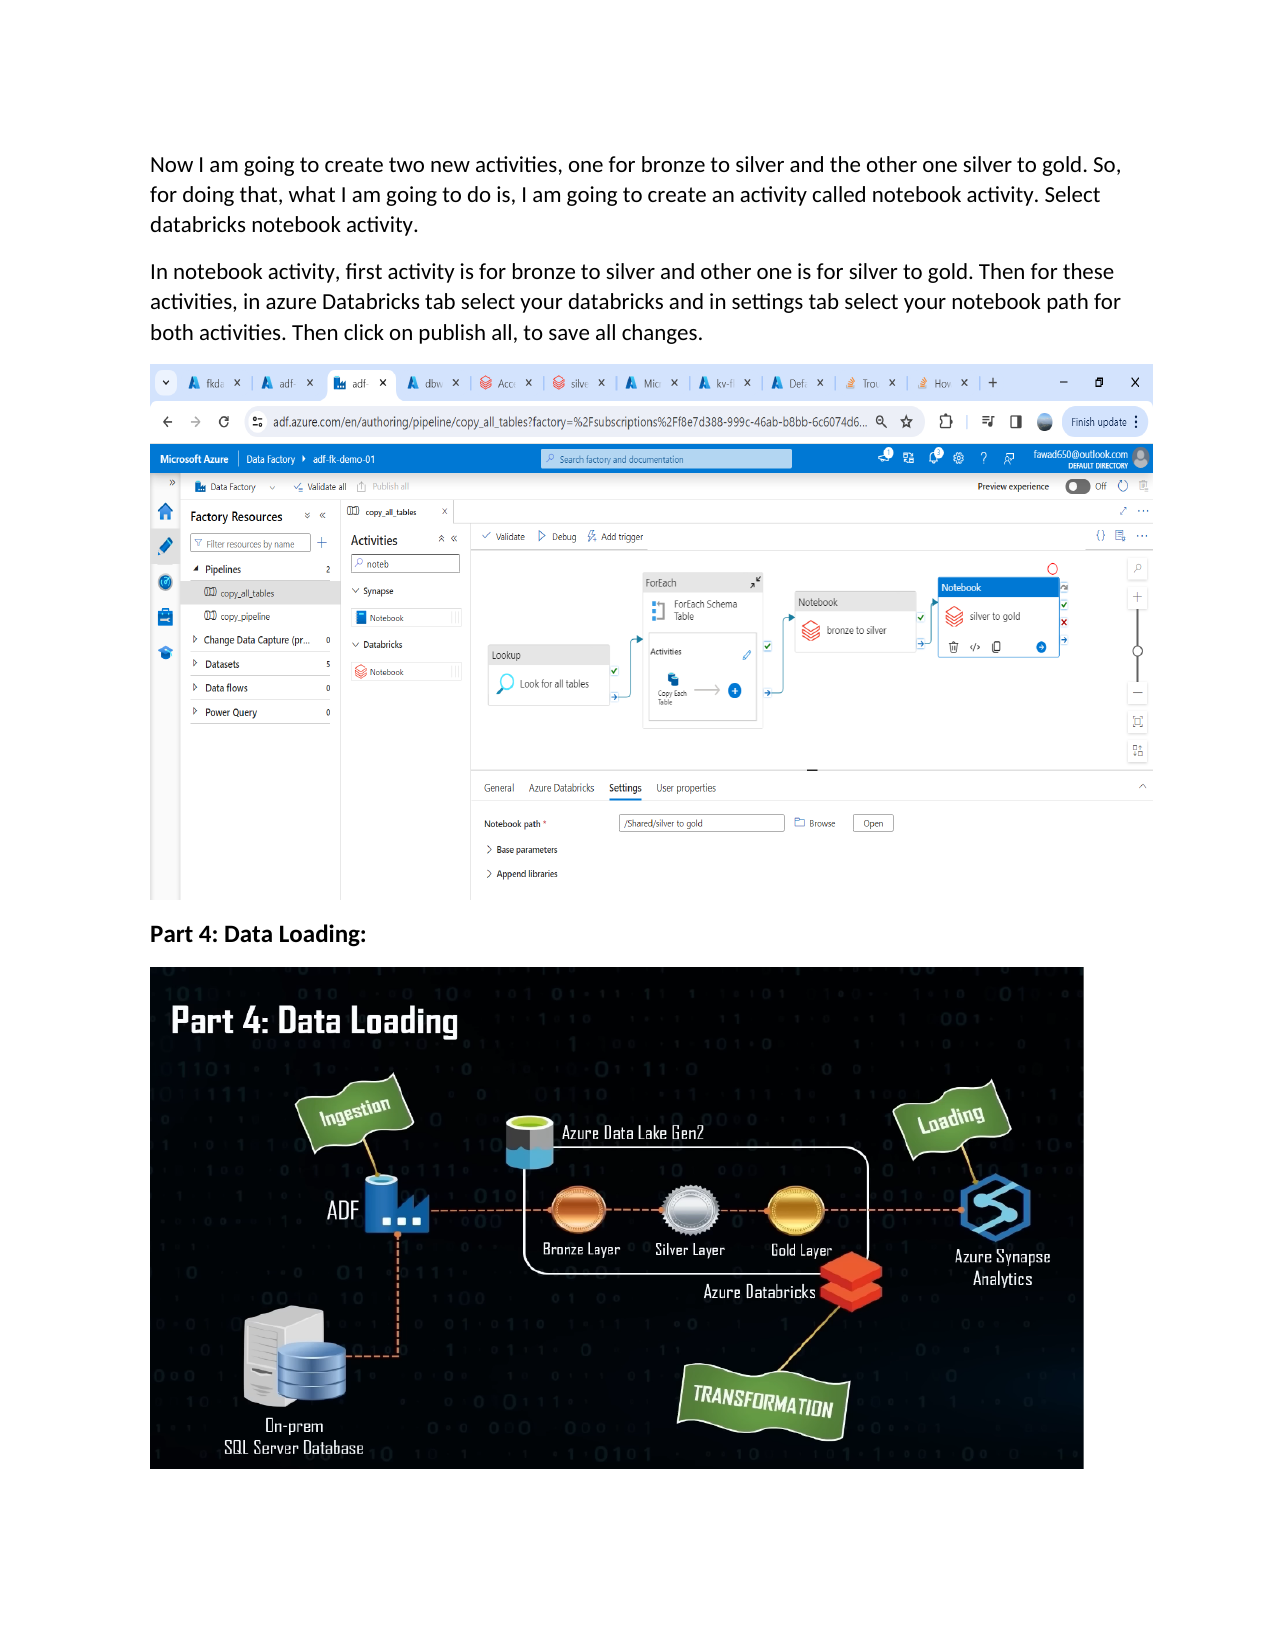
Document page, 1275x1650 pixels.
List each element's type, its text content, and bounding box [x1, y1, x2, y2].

picture [150, 364, 1153, 900]
text Now I am going to create two new activities, one for bronze to silver and the other one silver to gold. So, for doing that, what I am going to do is, I am going to create an activity called notebook activity. Select databricks notebook activity. [150, 150, 1125, 238]
picture [150, 967, 1084, 1469]
text In notebook activity, first activity is for bronze to silver and other one is for silver to gold. Then for these activities, in azure Databricks tab select your databricks and in settings tab select your notebook path for both activities. Then click on publish all, to save all changes. [150, 257, 1125, 346]
text Part 4: Data Loading: [150, 918, 1125, 949]
